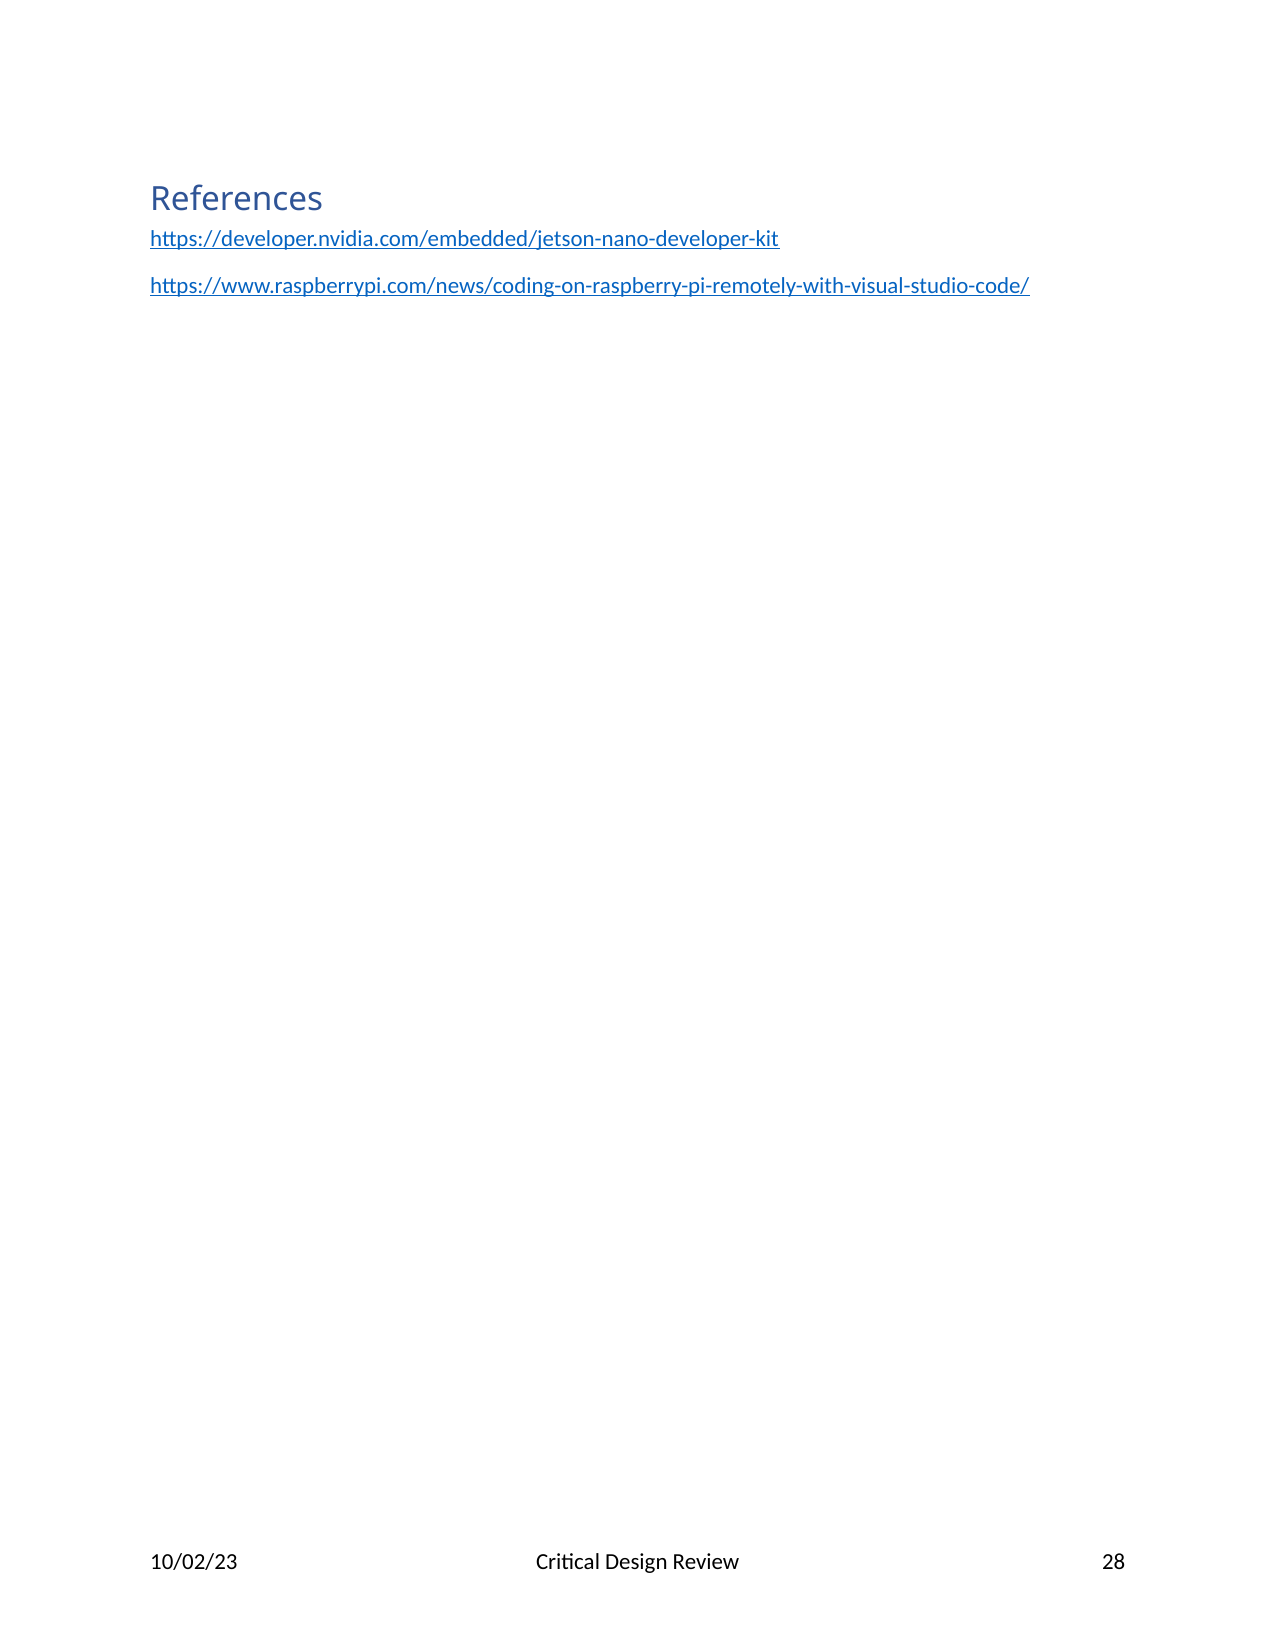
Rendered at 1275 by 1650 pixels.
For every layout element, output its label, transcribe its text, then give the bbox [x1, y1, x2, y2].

subtitle References [150, 175, 1125, 220]
text https://developer.nvidia.com/embedded/jetson-nano-developer-kit [150, 224, 1125, 252]
text https://www.raspberrypi.com/news/coding-on-raspberry-pi-remotely-with-visual-studio-code/ [150, 271, 1125, 299]
